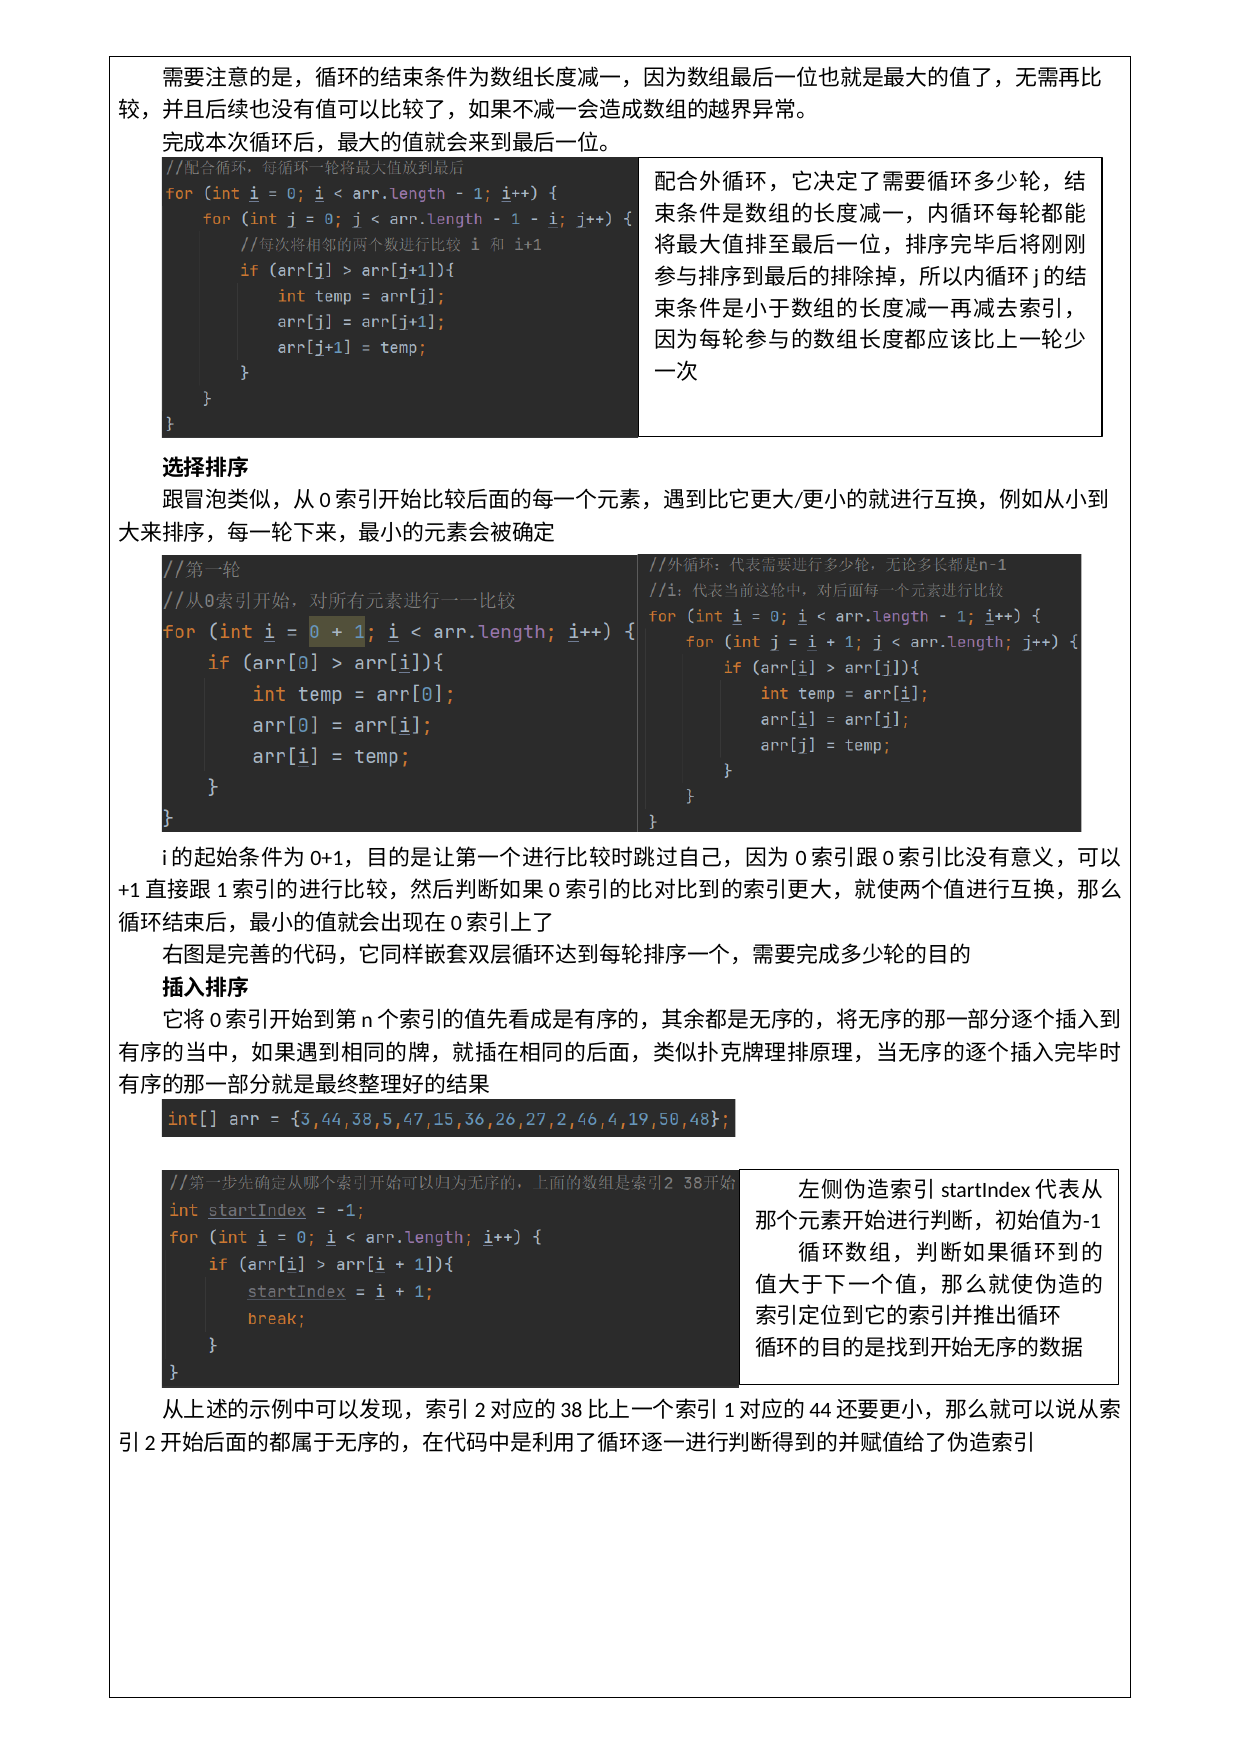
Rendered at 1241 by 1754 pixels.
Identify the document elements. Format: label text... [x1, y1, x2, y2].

text 跟冒泡类似，从0索引开始比较后面的每一个元素，遇到比它更大/更小的就进行互换，例如从小到大来排序，每一轮下来，最小的元素会被确定 [118, 482, 1122, 547]
picture [161, 1170, 739, 1388]
text 从上述的示例中可以发现，索引2对应的38比上一个索引1对应的44还要更小，那么就可以说从索引2开始后面的都属于无序的，在代码中是利用了循环逐一进行判断得到的并赋值给了伪造索引 [118, 1392, 1122, 1457]
text 完成本次循环后，最大的值就会来到最后一位。 [118, 124, 1122, 157]
text 它将0索引开始到第n个索引的值先看成是有序的，其余都是无序的，将无序的那一部分逐个插入到有序的当中，如果遇到相同的牌，就插在相同的后面，类似扑克牌理排原理，当无序的逐个插入完毕时，有序的那一部分就是最终整理好的结果 [118, 1002, 1122, 1099]
picture [161, 554, 1082, 832]
text 需要注意的是，循环的结束条件为数组长度减一，因为数组最后一位也就是最大的值了，无需再比较，并且后续也没有值可以比较了，如果不减一会造成数组的越界异常。 [118, 59, 1122, 124]
picture [161, 1099, 736, 1137]
text 选择排序 [118, 449, 1122, 482]
text 右图是完善的代码，它同样嵌套双层循环达到每轮排序一个，需要完成多少轮的目的 [118, 937, 1122, 969]
text i的起始条件为0+1，目的是让第一个进行比较时跳过自己，因为0索引跟0索引比没有意义，可以+1直接跟1索引的进行比较，然后判断如果0索引的比对比到的索引更大，就使两个值进行互换，那么循环结束后，最小的值就会出现在0索引上了 [118, 839, 1122, 937]
text 插入排序 [118, 969, 1122, 1002]
picture [161, 157, 639, 438]
